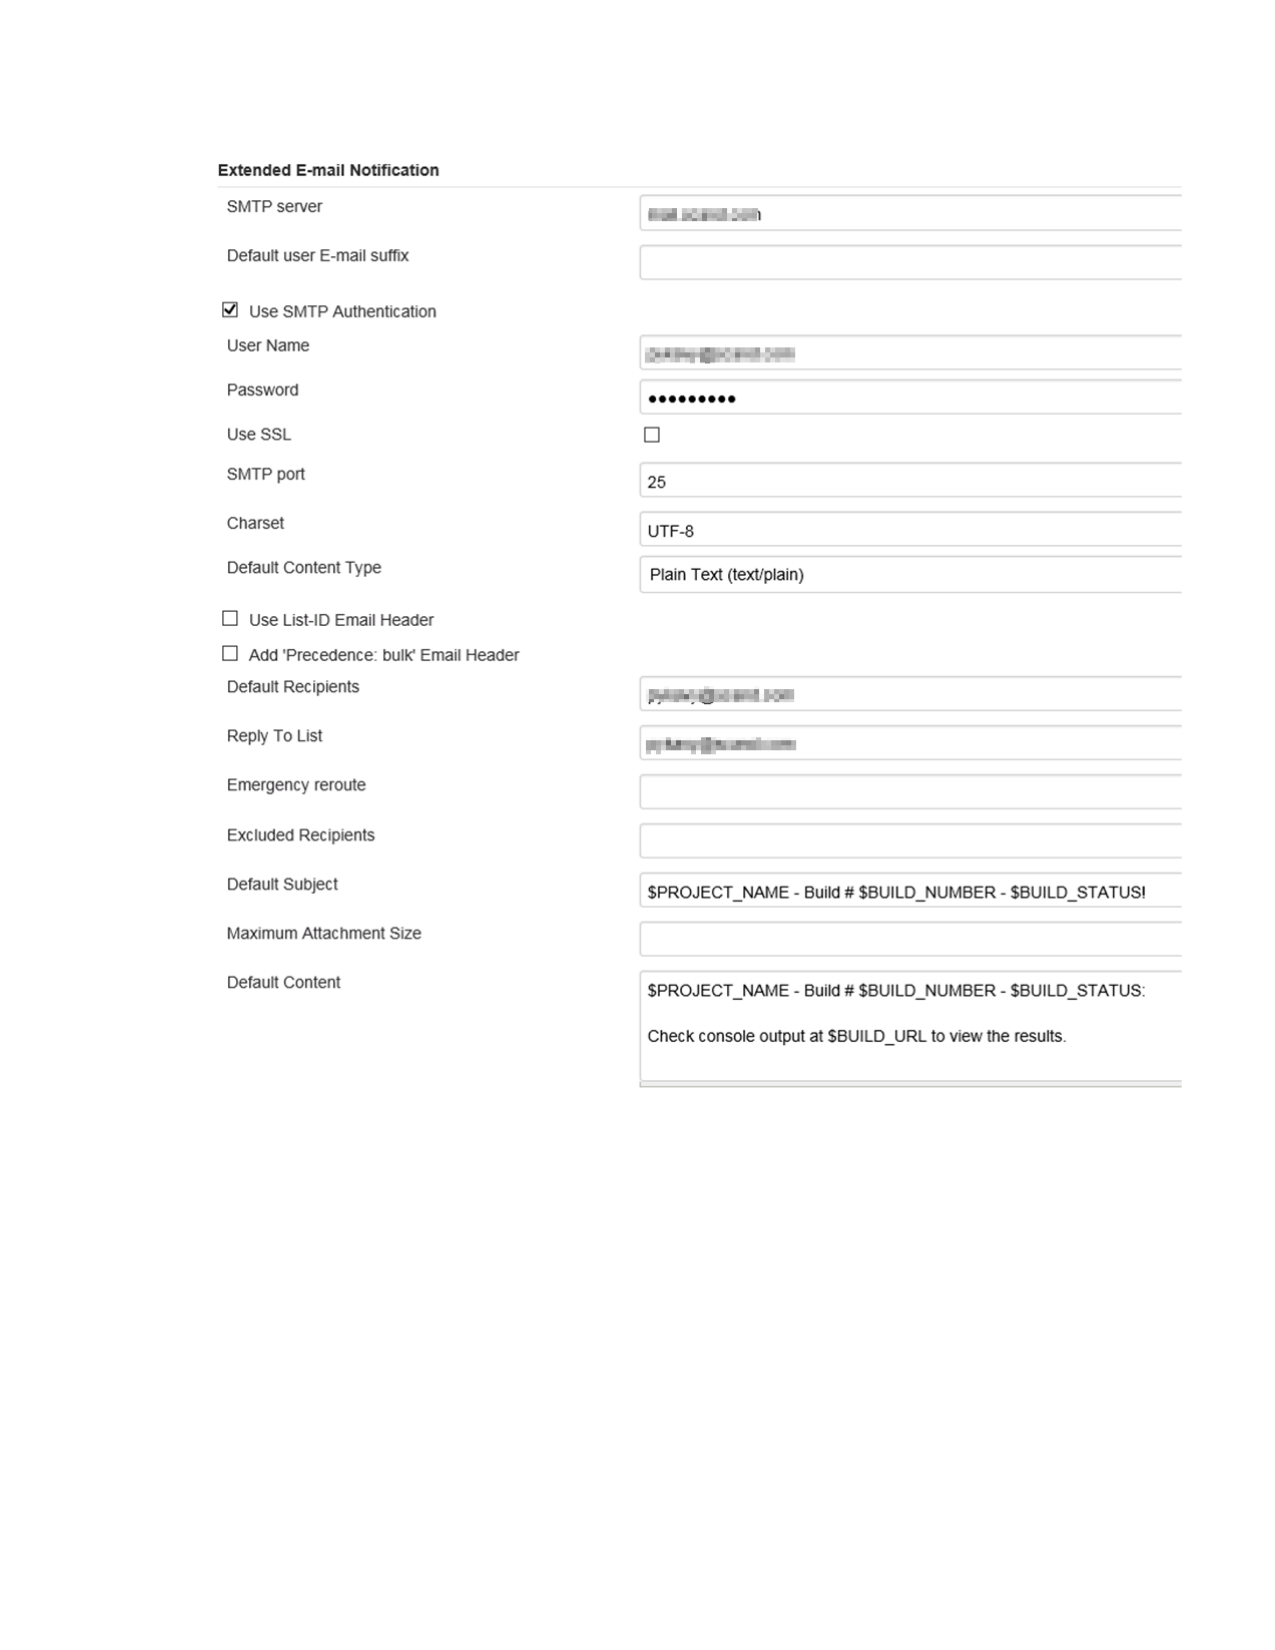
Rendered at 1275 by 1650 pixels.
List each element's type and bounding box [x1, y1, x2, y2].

picture [206, 150, 1182, 1089]
